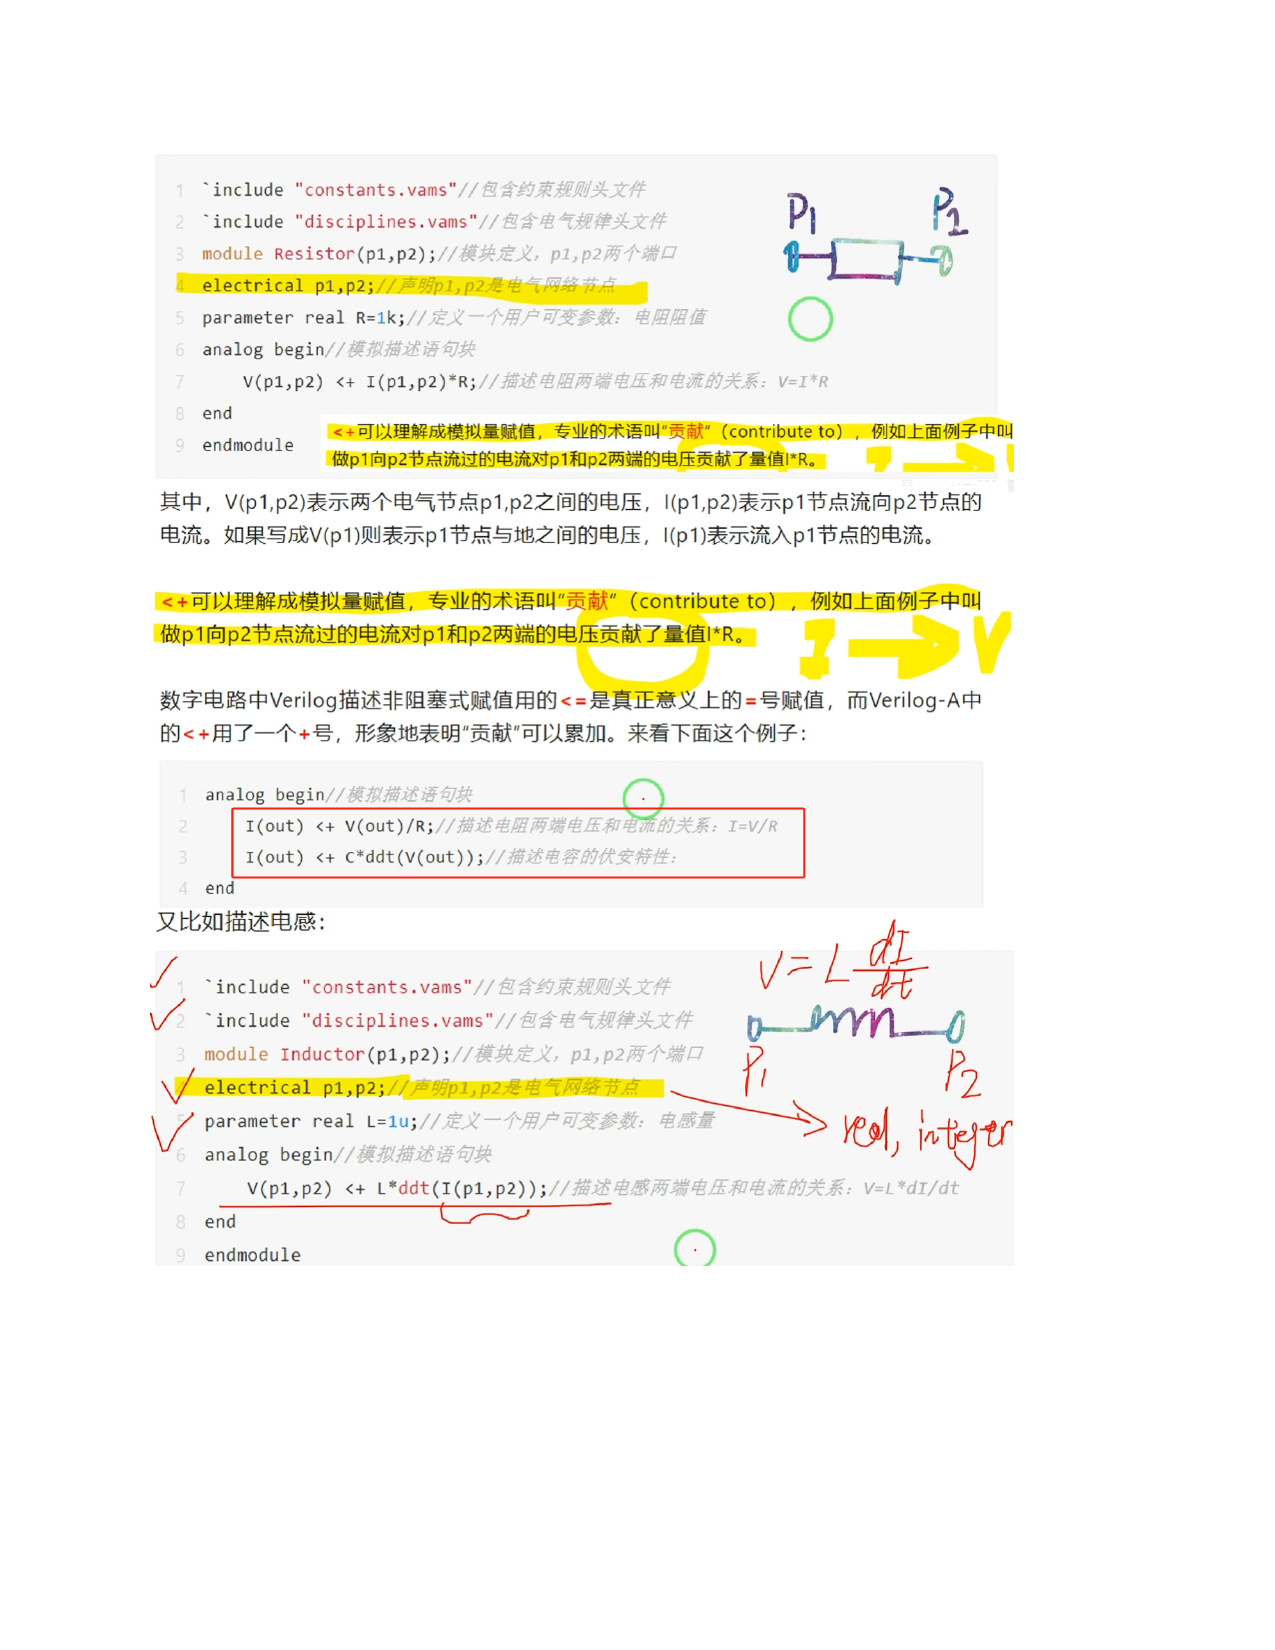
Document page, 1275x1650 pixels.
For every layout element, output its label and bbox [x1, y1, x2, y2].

picture [150, 150, 1014, 1266]
